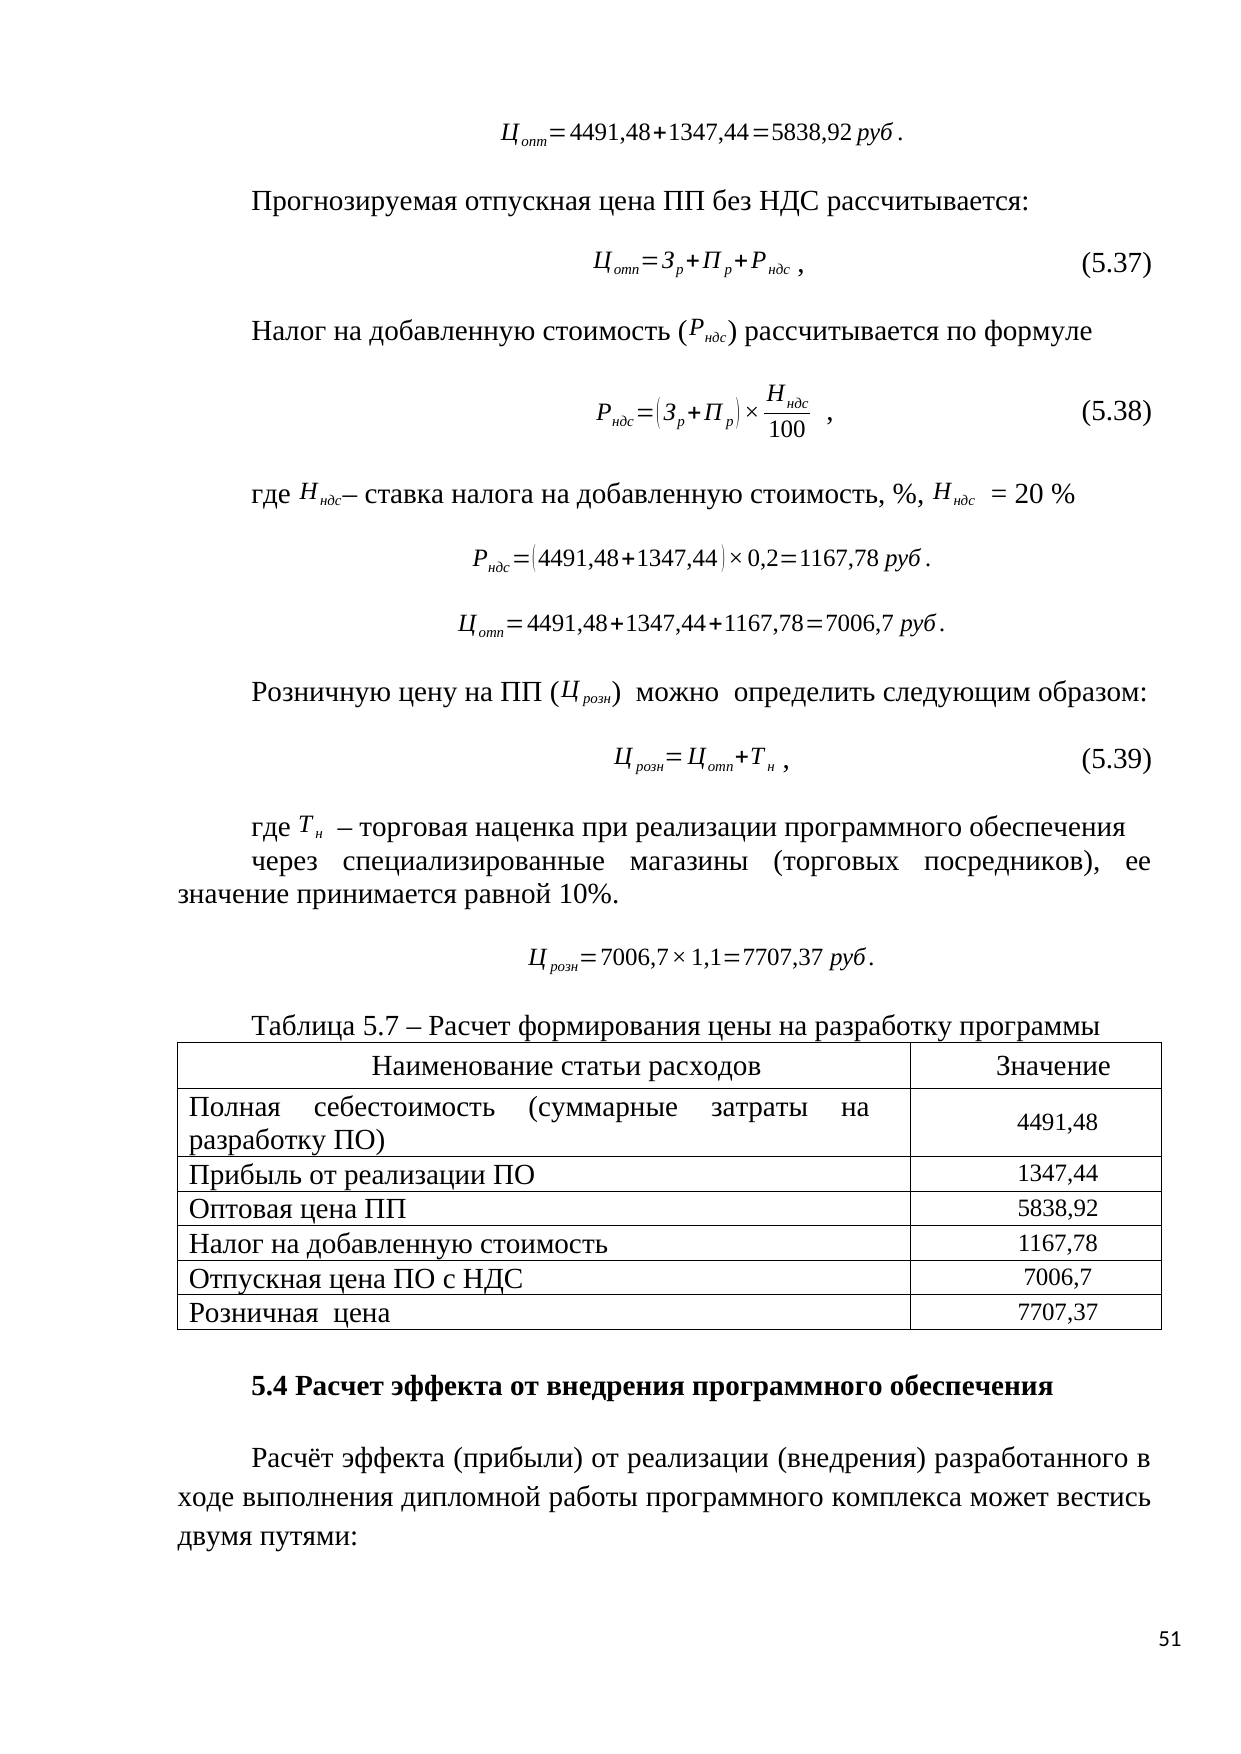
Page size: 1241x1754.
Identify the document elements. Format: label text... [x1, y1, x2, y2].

table_cell Розничная цена [178, 1295, 910, 1329]
text через специализированные магазины (торговых посредников), ее значение принимается равной 10%. [177, 843, 1152, 910]
table_cell Полная себестоимость (суммарные затраты на разработку ПО) [178, 1089, 910, 1156]
text Прогнозируемая отпускная цена ПП без НДС рассчитывается: [177, 183, 1152, 217]
table_cell [911, 1295, 1161, 1329]
text Налог на добавленную стоимость () рассчитывается по формуле [177, 313, 1152, 346]
table_cell Налог на добавленную стоимость [178, 1226, 910, 1260]
text , (5.39) [177, 742, 1152, 776]
table_cell [911, 1226, 1161, 1260]
text , (5.38) [177, 380, 1152, 443]
text 5.4 Расчет эффекта от внедрения программного обеспечения [177, 1368, 1152, 1402]
text где – ставка налога на добавленную стоимость, %, = 20 % [177, 476, 1152, 510]
text Розничную цену на ПП () можно определить следующим образом: [177, 674, 1152, 708]
text , (5.37) [177, 245, 1152, 279]
table_cell [911, 1157, 1161, 1191]
table_header Наименование статьи расходов [178, 1043, 910, 1088]
table_cell [911, 1089, 1161, 1156]
text где – торговая наценка при реализации программного обеспечения [177, 809, 1152, 843]
table_header Значение [911, 1043, 1161, 1088]
table_cell Оптовая цена ПП [178, 1192, 910, 1225]
table_cell Отпускная цена ПО с НДС [178, 1261, 910, 1294]
table_cell Прибыль от реализации ПО [178, 1157, 910, 1191]
table_cell [911, 1192, 1161, 1225]
text Таблица 5.7 – Расчет формирования цены на разработку программы [177, 1008, 1152, 1042]
text Расчёт эффекта (прибыли) от реализации (внедрения) разработанного в ходе выполнения дипломной работы программного комплекса может вестись двумя путями: [177, 1441, 1152, 1551]
table_cell [911, 1261, 1161, 1294]
